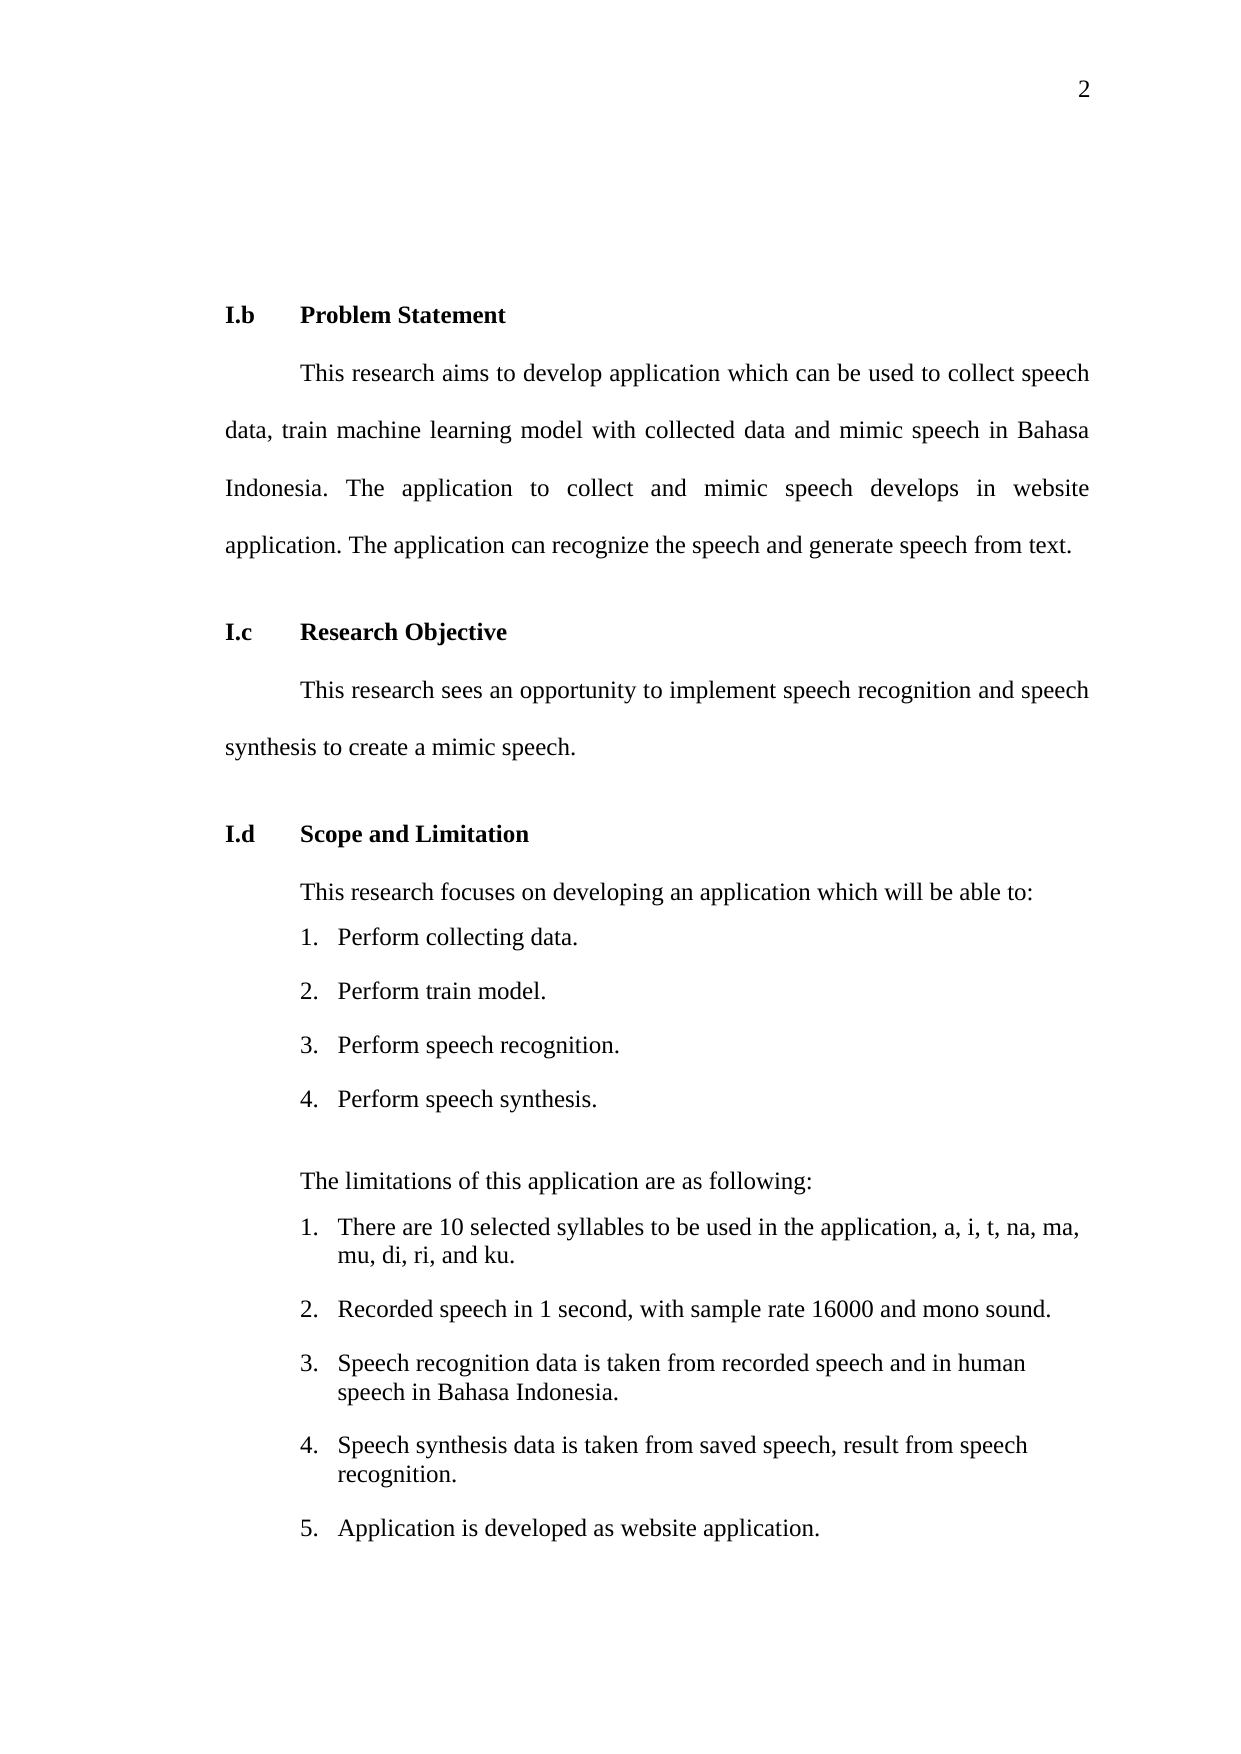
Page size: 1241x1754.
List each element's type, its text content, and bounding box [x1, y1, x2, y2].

list Perform train model. [300, 976, 1090, 1005]
list There are 10 selected syllables to be used in the application, a, i, t, na, ma, mu, di, ri, and ku. [300, 1212, 1090, 1269]
list Speech synthesis data is taken from saved speech, result from speech recognition. [300, 1430, 1090, 1488]
text The limitations of this application are as following: [225, 1166, 1090, 1195]
list Speech recognition data is taken from recorded speech and in human speech in Bahasa Indonesia. [300, 1348, 1090, 1405]
list Perform speech synthesis. [300, 1084, 1090, 1112]
list Perform speech recognition. [300, 1030, 1090, 1059]
subtitle Problem Statement [225, 300, 1090, 329]
list Application is developed as website application. [300, 1513, 1090, 1542]
list Perform collecting data. [300, 922, 1090, 951]
subtitle Research Objective [225, 617, 1090, 646]
text This research focuses on developing an application which will be able to: [225, 877, 1090, 906]
text This research aims to develop application which can be used to collect speech data, train machine learning model with collected data and mimic speech in Bahasa Indonesia. The application to collect and mimic speech develops in website application. The application can recognize the speech and generate speech from text. [225, 358, 1090, 559]
list Recorded speech in 1 second, with sample rate 16000 and mono sound. [300, 1294, 1090, 1323]
subtitle Scope and Limitation [225, 819, 1090, 848]
text This research sees an opportunity to implement speech recognition and speech synthesis to create a mimic speech. [225, 675, 1090, 761]
